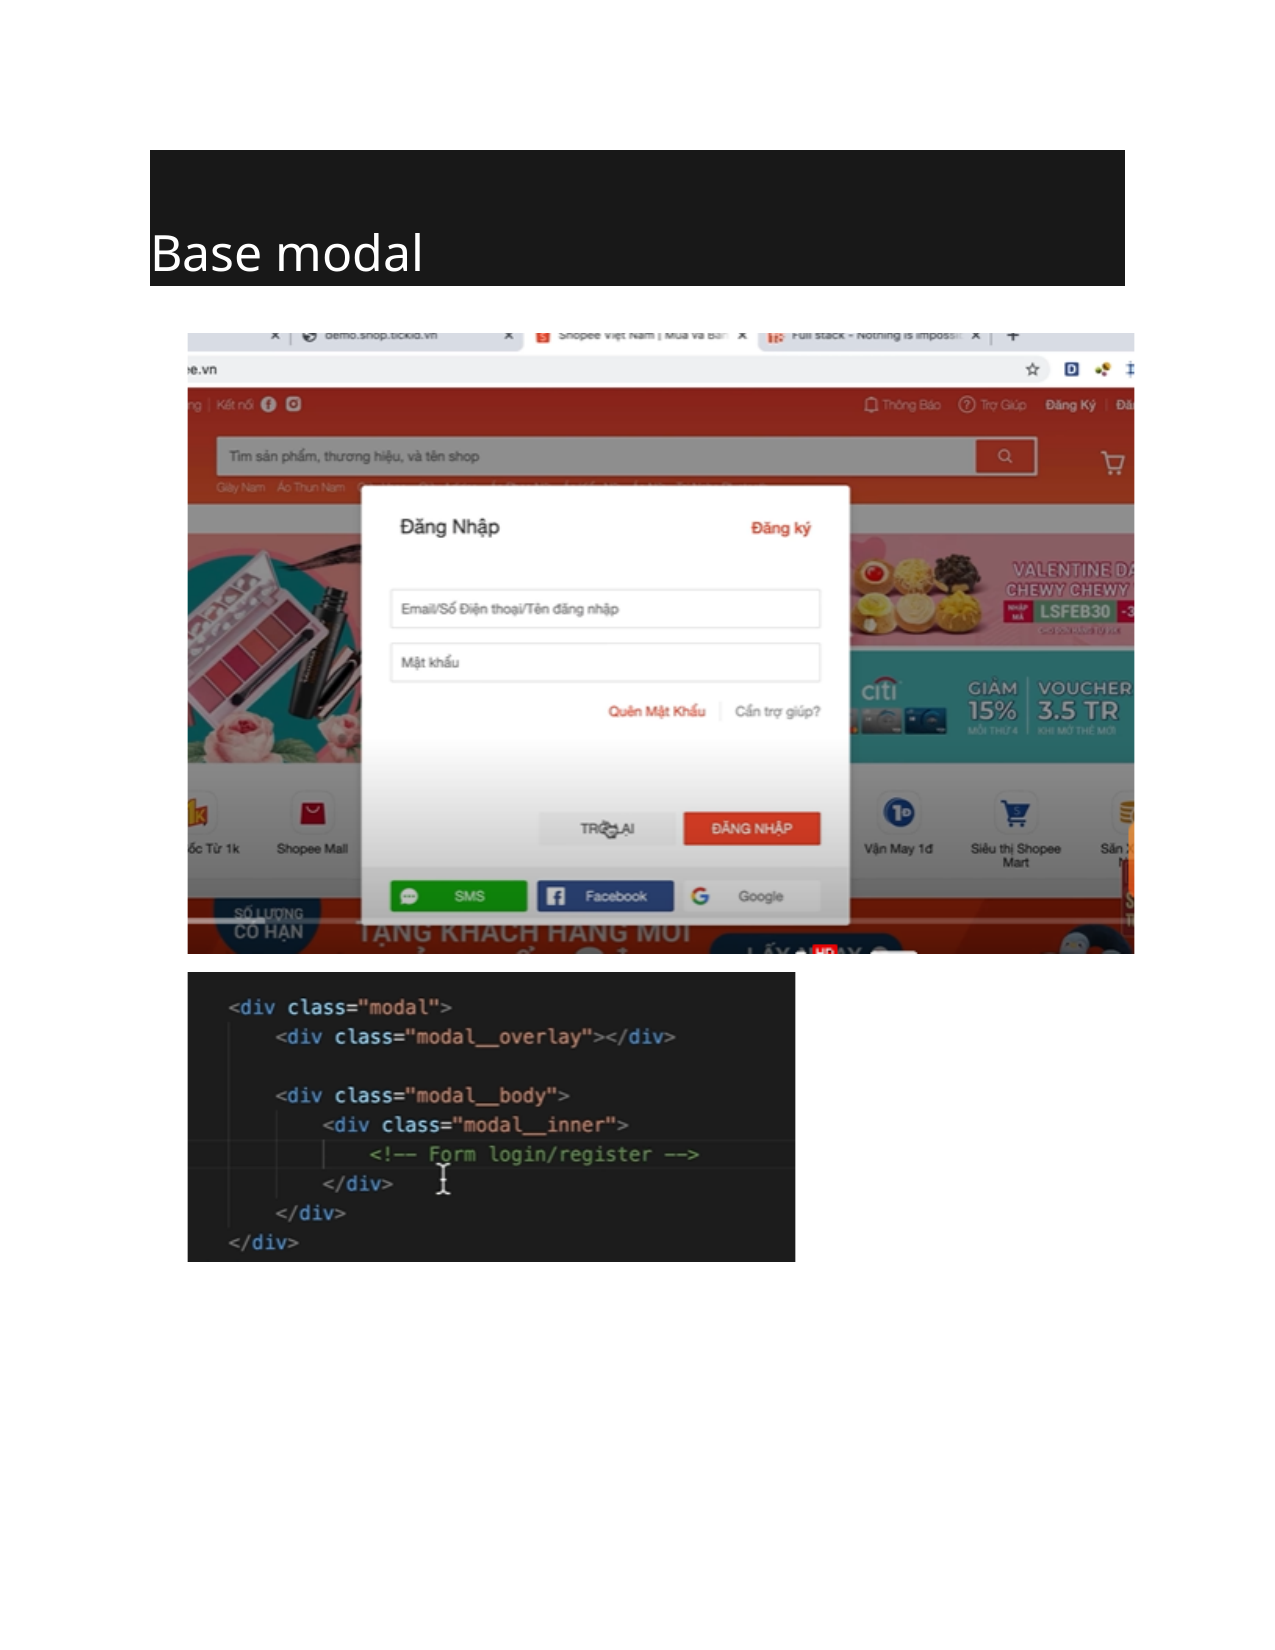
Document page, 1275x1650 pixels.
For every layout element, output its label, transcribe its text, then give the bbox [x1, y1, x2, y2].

picture [187, 972, 796, 1262]
subtitle Base modal [150, 218, 1125, 286]
picture [187, 333, 1135, 954]
